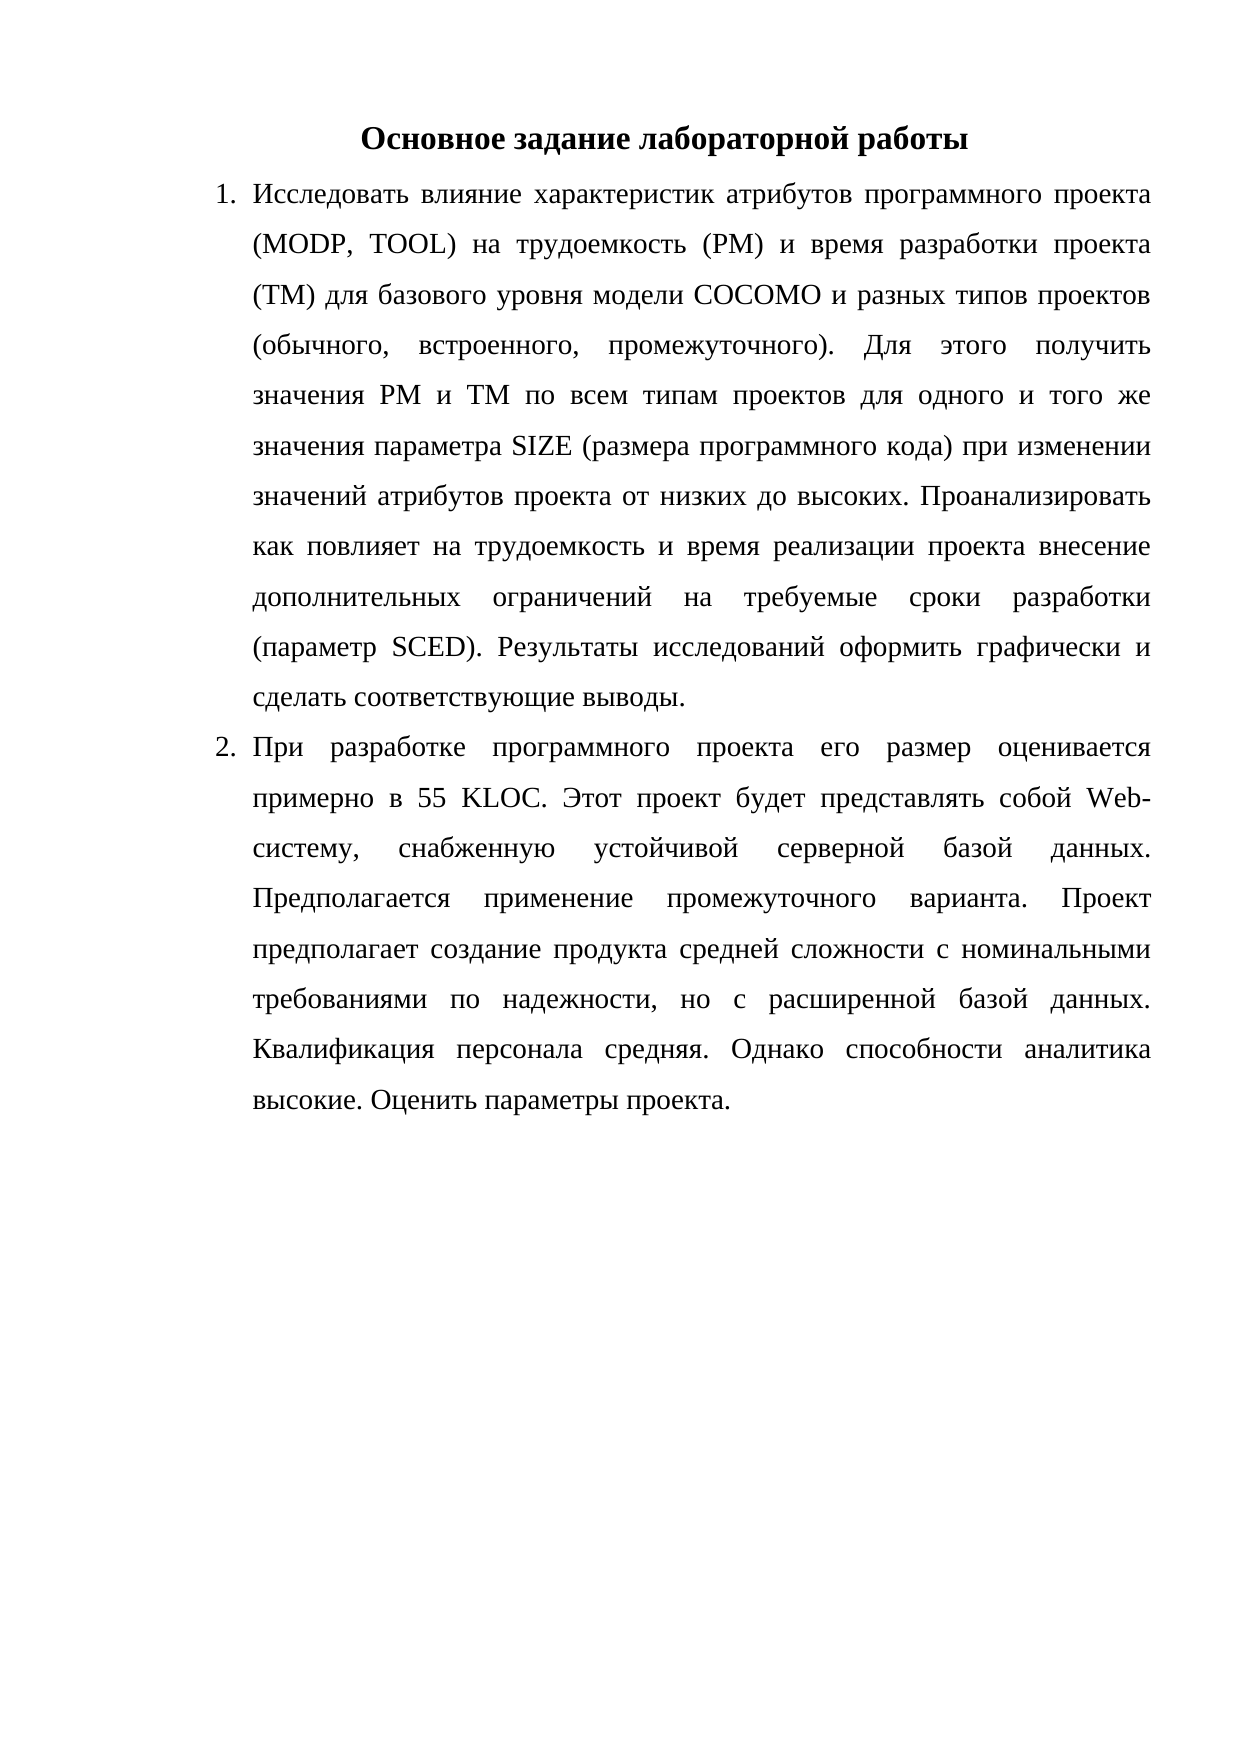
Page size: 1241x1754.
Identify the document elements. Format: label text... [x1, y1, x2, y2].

list Исследовать влияние характеристик атрибутов программного проекта (MODP, TOOL) на трудоемкость (РМ) и время разработки проекта (ТМ) для базового уровня модели COCOMO и разных типов проектов (обычного, встроенного, промежуточного). Для этого получить значения PM и ТМ по всем типам проектов для одного и того же значения параметра SIZE (размера программного кода) при изменении значений атрибутов проекта от низких до высоких. Проанализировать как повлияет на трудоемкость и время реализации проекта внесение дополнительных ограничений на требуемые сроки разработки (параметр SCED). Результаты исследований оформить графически и сделать соответствующие выводы. [215, 176, 1152, 713]
list При разработке программного проекта его размер оценивается примерно в 55 KLOC. Этот проект будет представлять собой Web-систему, снабженную устойчивой серверной базой данных. Предполагается применение промежуточного варианта. Проект предполагает создание продукта средней сложности с номинальными требованиями по надежности, но с расширенной базой данных. Квалификация персонала средняя. Однако способности аналитика высокие. Оценить параметры проекта. [215, 729, 1152, 1115]
text Основное задание лабораторной работы [177, 118, 1152, 156]
